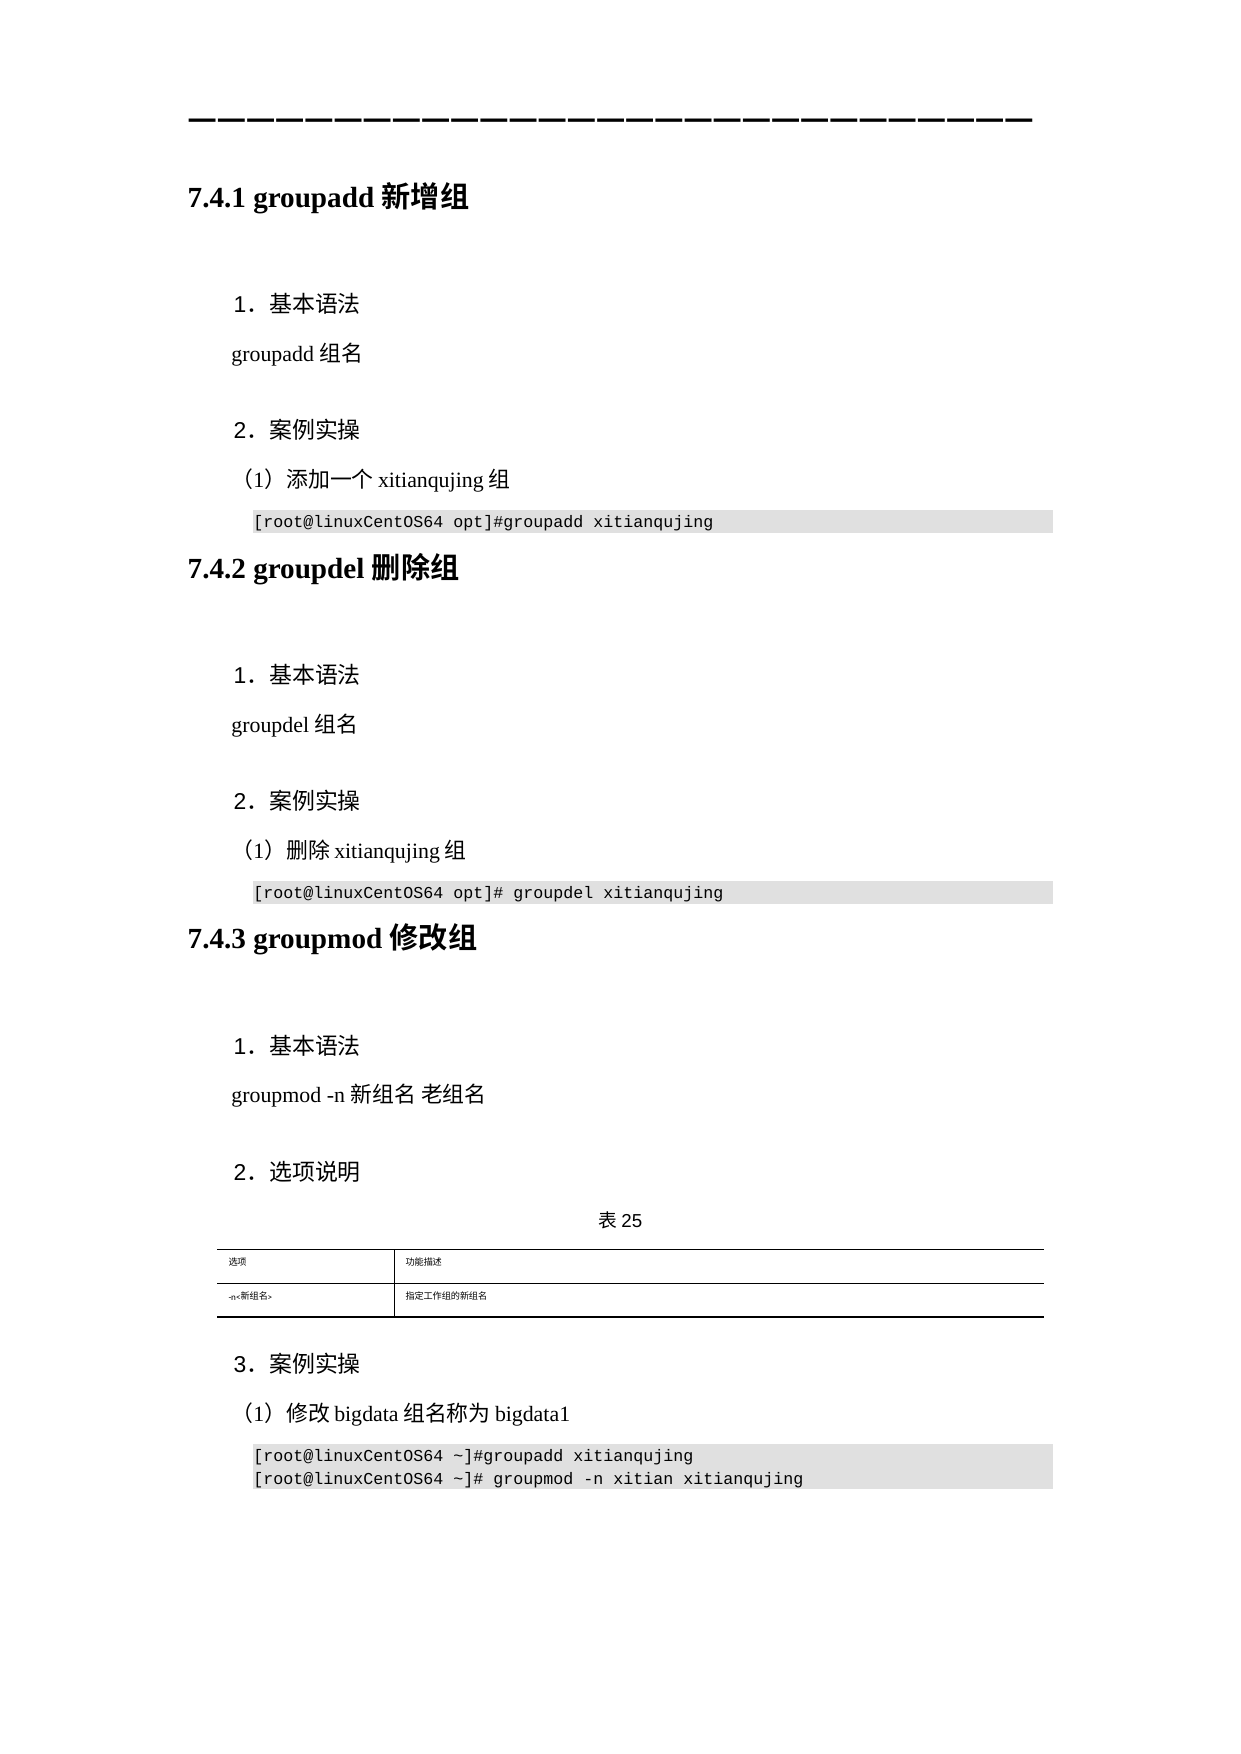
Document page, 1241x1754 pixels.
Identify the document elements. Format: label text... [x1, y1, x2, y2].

text （1）修改bigdata组名称为bigdata1 [187, 1395, 1053, 1428]
text [root@linuxCentOS64 opt]# groupdel xitianqujing [253, 881, 1053, 904]
text [root@linuxCentOS64 ~]#groupadd xitianqujing [253, 1444, 1053, 1467]
subtitle 7.4.3 groupmod 修改组 [187, 904, 1053, 969]
text （1）删除xitianqujing组 [187, 832, 1053, 865]
text groupdel 组名 [187, 706, 1053, 739]
text 2．选项说明 [187, 1138, 1053, 1203]
text 1．基本语法 [187, 270, 1053, 335]
text 1．基本语法 [187, 1012, 1053, 1077]
text [root@linuxCentOS64 ~]# groupmod -n xitian xitianqujing [253, 1467, 1053, 1489]
subtitle 7.4.1 groupadd 新增组 [187, 162, 1053, 227]
text 2．案例实操 [187, 397, 1053, 462]
table_cell 指定工作组的新组名 [395, 1284, 1044, 1316]
subtitle 7.4.2 groupdel 删除组 [187, 533, 1053, 598]
text （1）添加一个xitianqujing组 [187, 462, 1053, 494]
text groupmod -n 新组名 老组名 [187, 1077, 1053, 1109]
text 1．基本语法 [187, 641, 1053, 706]
text groupadd 组名 [187, 335, 1053, 368]
table_header 功能描述 [395, 1250, 1044, 1283]
text 表 25 [187, 1203, 1053, 1236]
table_cell -n<新组名> [217, 1284, 394, 1316]
text 2．案例实操 [187, 767, 1053, 832]
table_header 选项 [217, 1250, 394, 1283]
text 3．案例实操 [187, 1330, 1053, 1395]
text [root@linuxCentOS64 opt]#groupadd xitianqujing [253, 510, 1053, 533]
